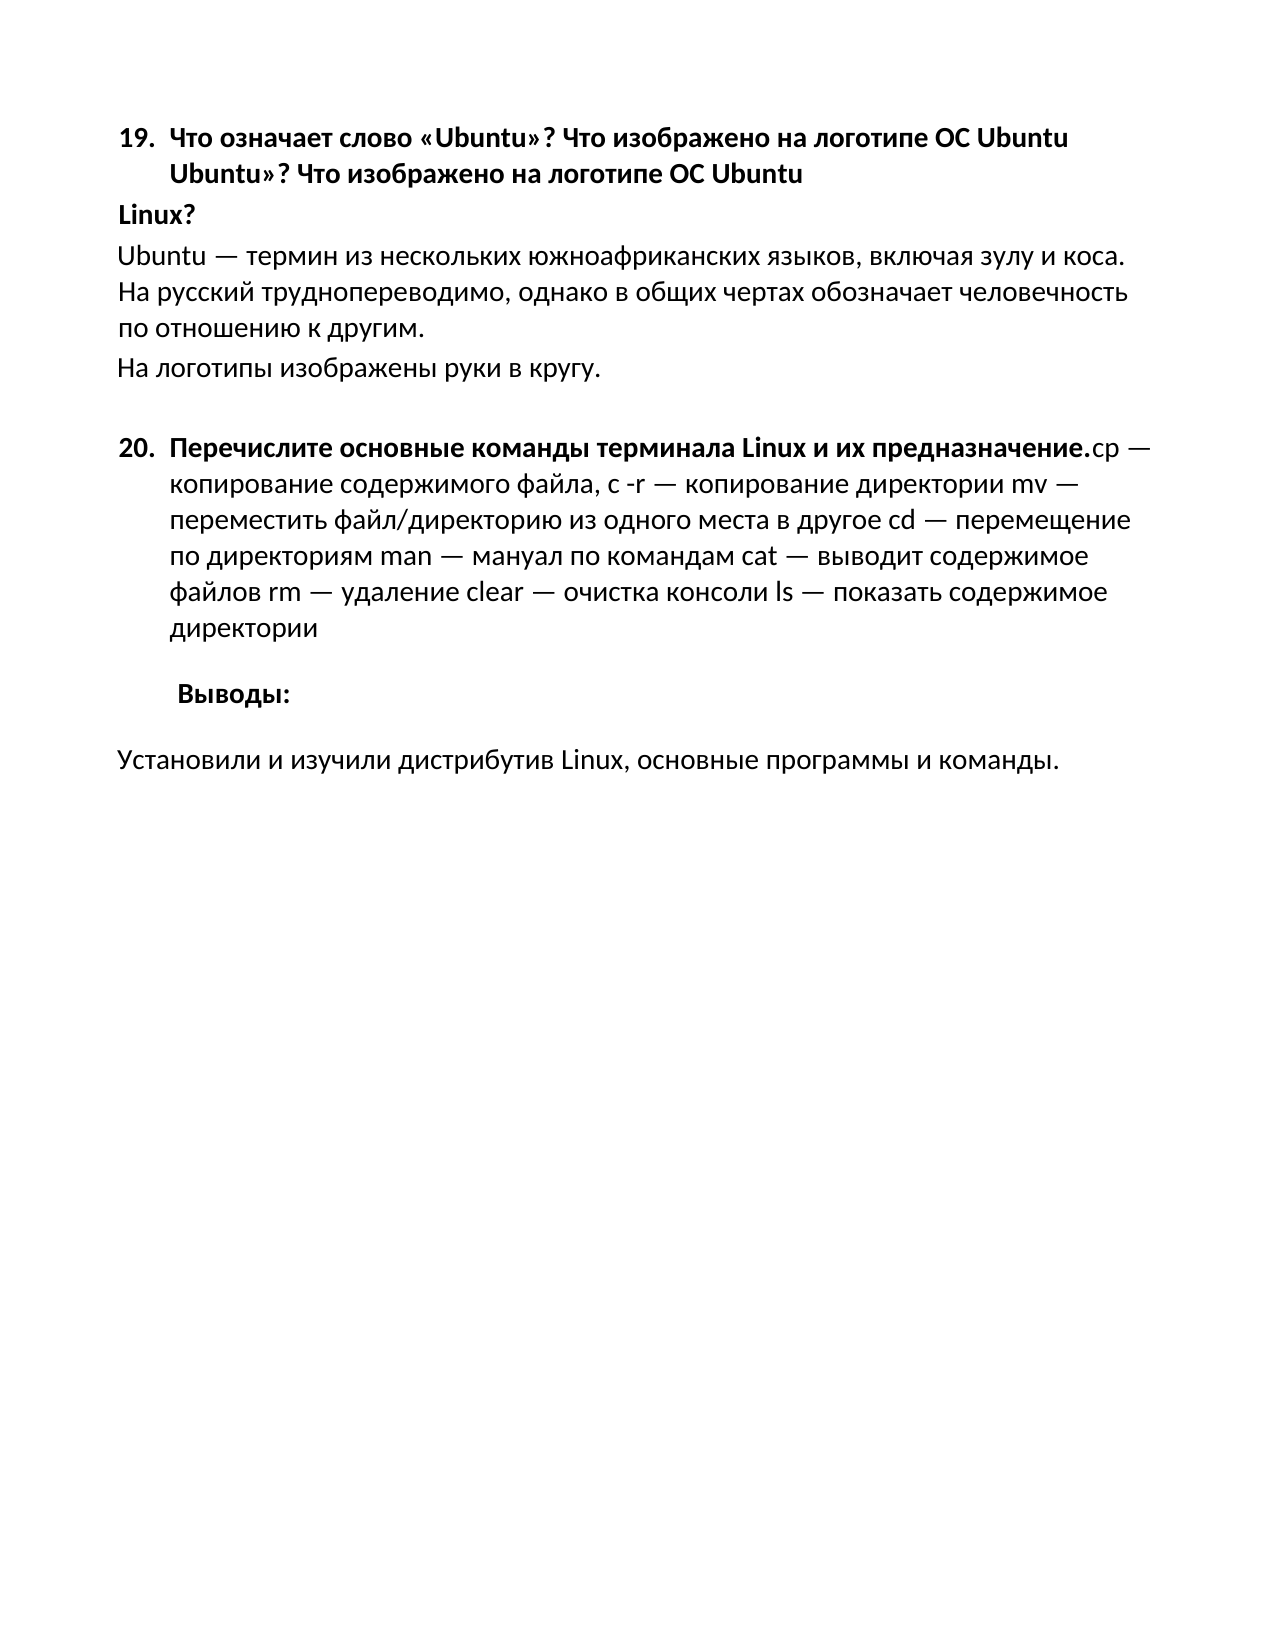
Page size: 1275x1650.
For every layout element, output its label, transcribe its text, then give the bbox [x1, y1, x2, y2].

text Установили и изучили дистрибутив Linux, основные программы и команды. [117, 741, 1158, 776]
list Перечислите основные команды терминала Linux и их предназначение.cp — копирование содержимого файла, с -r — копирование директории mv — переместить файл/директорию из одного места в другое cd — перемещение по директориям man — мануал по командам cat — выводит содержимое файлов rm — удаление clear — очистка консоли ls — показать содержимое директории [118, 429, 1158, 644]
list Что означает слово «Ubuntu»? Что изображено на логотипе ОС Ubuntu Ubuntu»? Что изображено на логотипе ОС Ubuntu [118, 119, 1158, 191]
text Linux? [118, 196, 1158, 232]
text Выводы: [177, 675, 1158, 710]
text На логотипы изображены руки в кругу. [117, 349, 1158, 385]
text Ubuntu — термин из нескольких южноафриканских языков, включая зулу и коса. На русский труднопереводимо, однако в общих чертах обозначает человечность по отношению к другим. [117, 237, 1158, 344]
